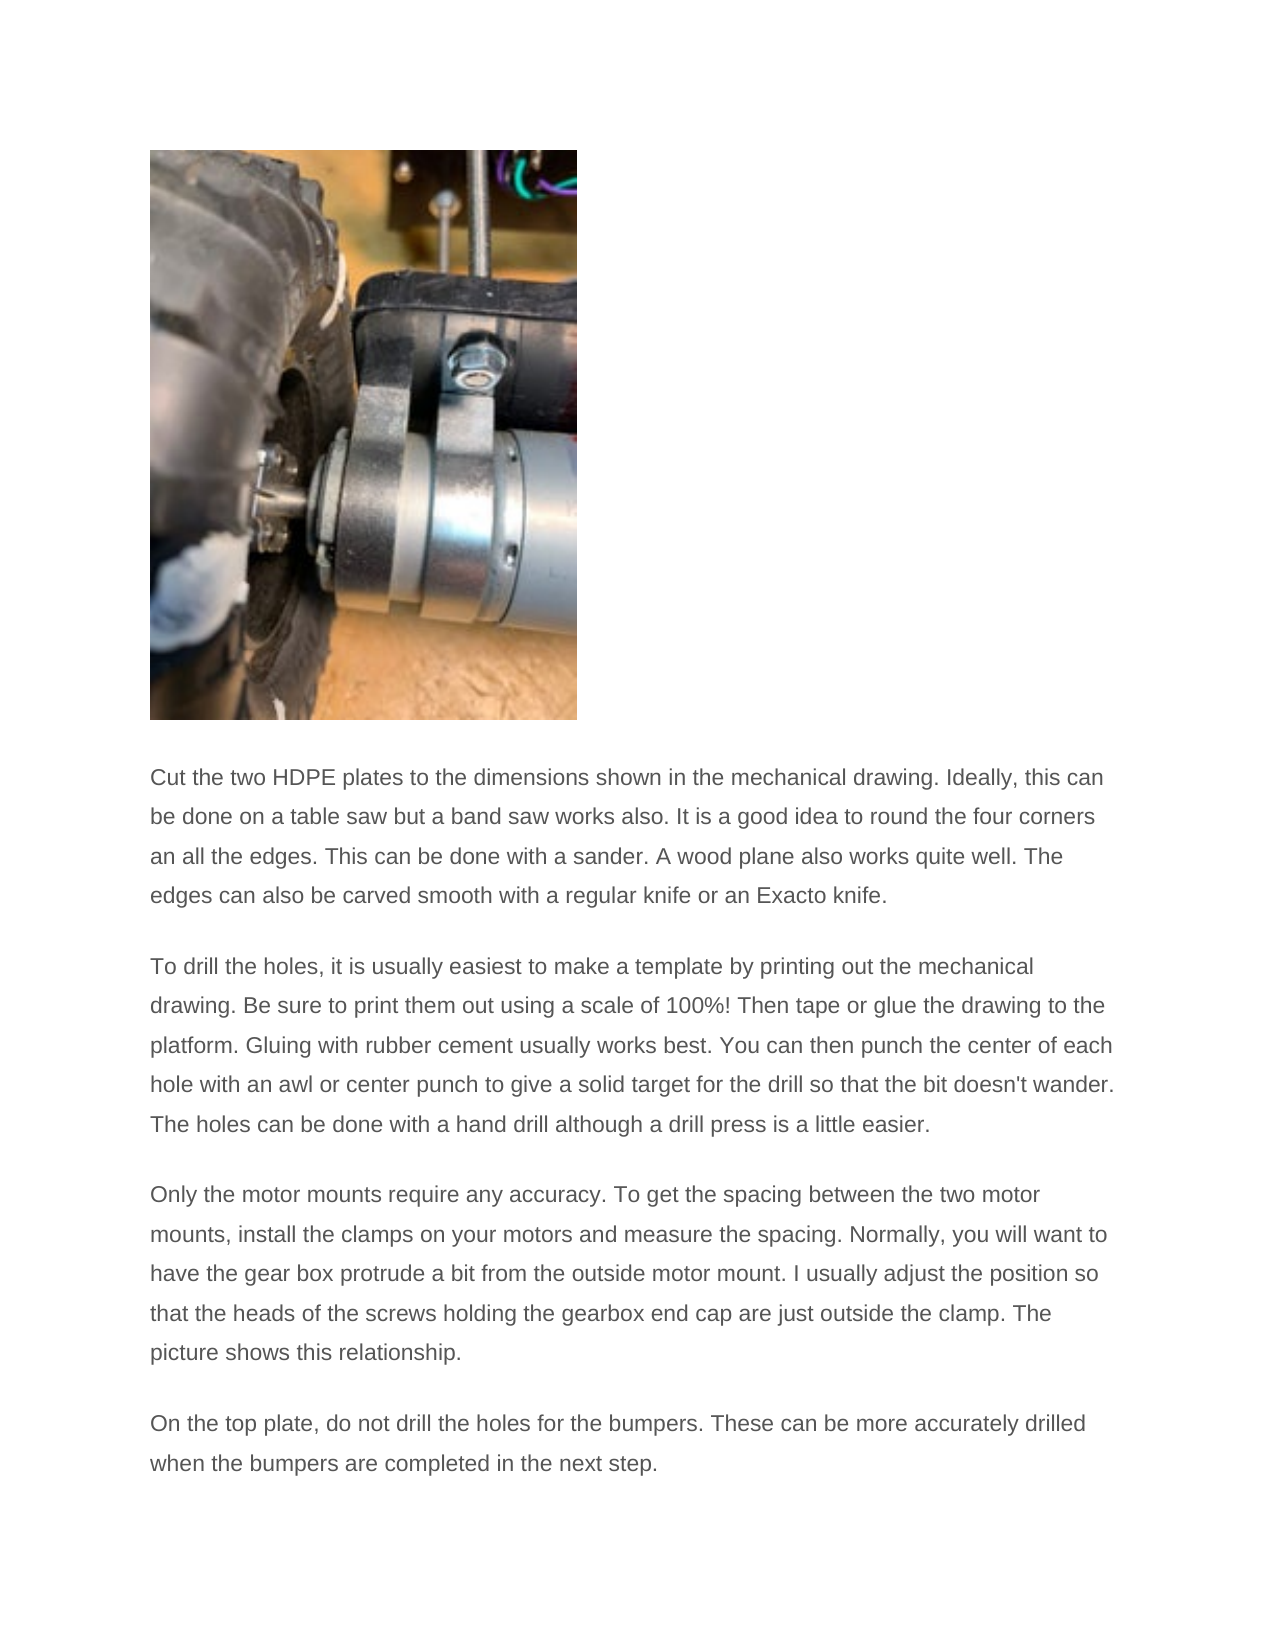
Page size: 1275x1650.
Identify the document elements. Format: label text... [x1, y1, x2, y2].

text To drill the holes, it is usually easiest to make a template by printing out the mechanical drawing. Be sure to print them out using a scale of 100%! Then tape or glue the drawing to the platform. Gluing with rubber cement usually works best. You can then punch the center of each hole with an awl or center punch to give a solid target for the drill so that the bit doesn't wander. The holes can be done with a hand drill although a drill press is a little easier. [150, 953, 1125, 1137]
text Only the motor mounts require any accuracy. To get the spacing between the two motor mounts, install the clamps on your motors and measure the spacing. Normally, you will want to have the gear box protrude a bit from the outside motor mount. I usually adjust the position so that the heads of the screws holding the gearbox end cap are just outside the clamp. The picture shows this relationship. [150, 1181, 1125, 1366]
picture [150, 150, 577, 720]
text On the top plate, do not drill the holes for the bumpers. These can be more accurately drilled when the bumpers are completed in the next step. [150, 1410, 1125, 1476]
text Cut the two HDPE plates to the dimensions shown in the mechanical drawing. Ideally, this can be done on a table saw but a band saw works also. It is a good idea to round the four corners an all the edges. This can be done with a sander. A wood plane also works quite well. The edges can also be carved smooth with a regular knife or an Exacto knife. [150, 764, 1125, 908]
